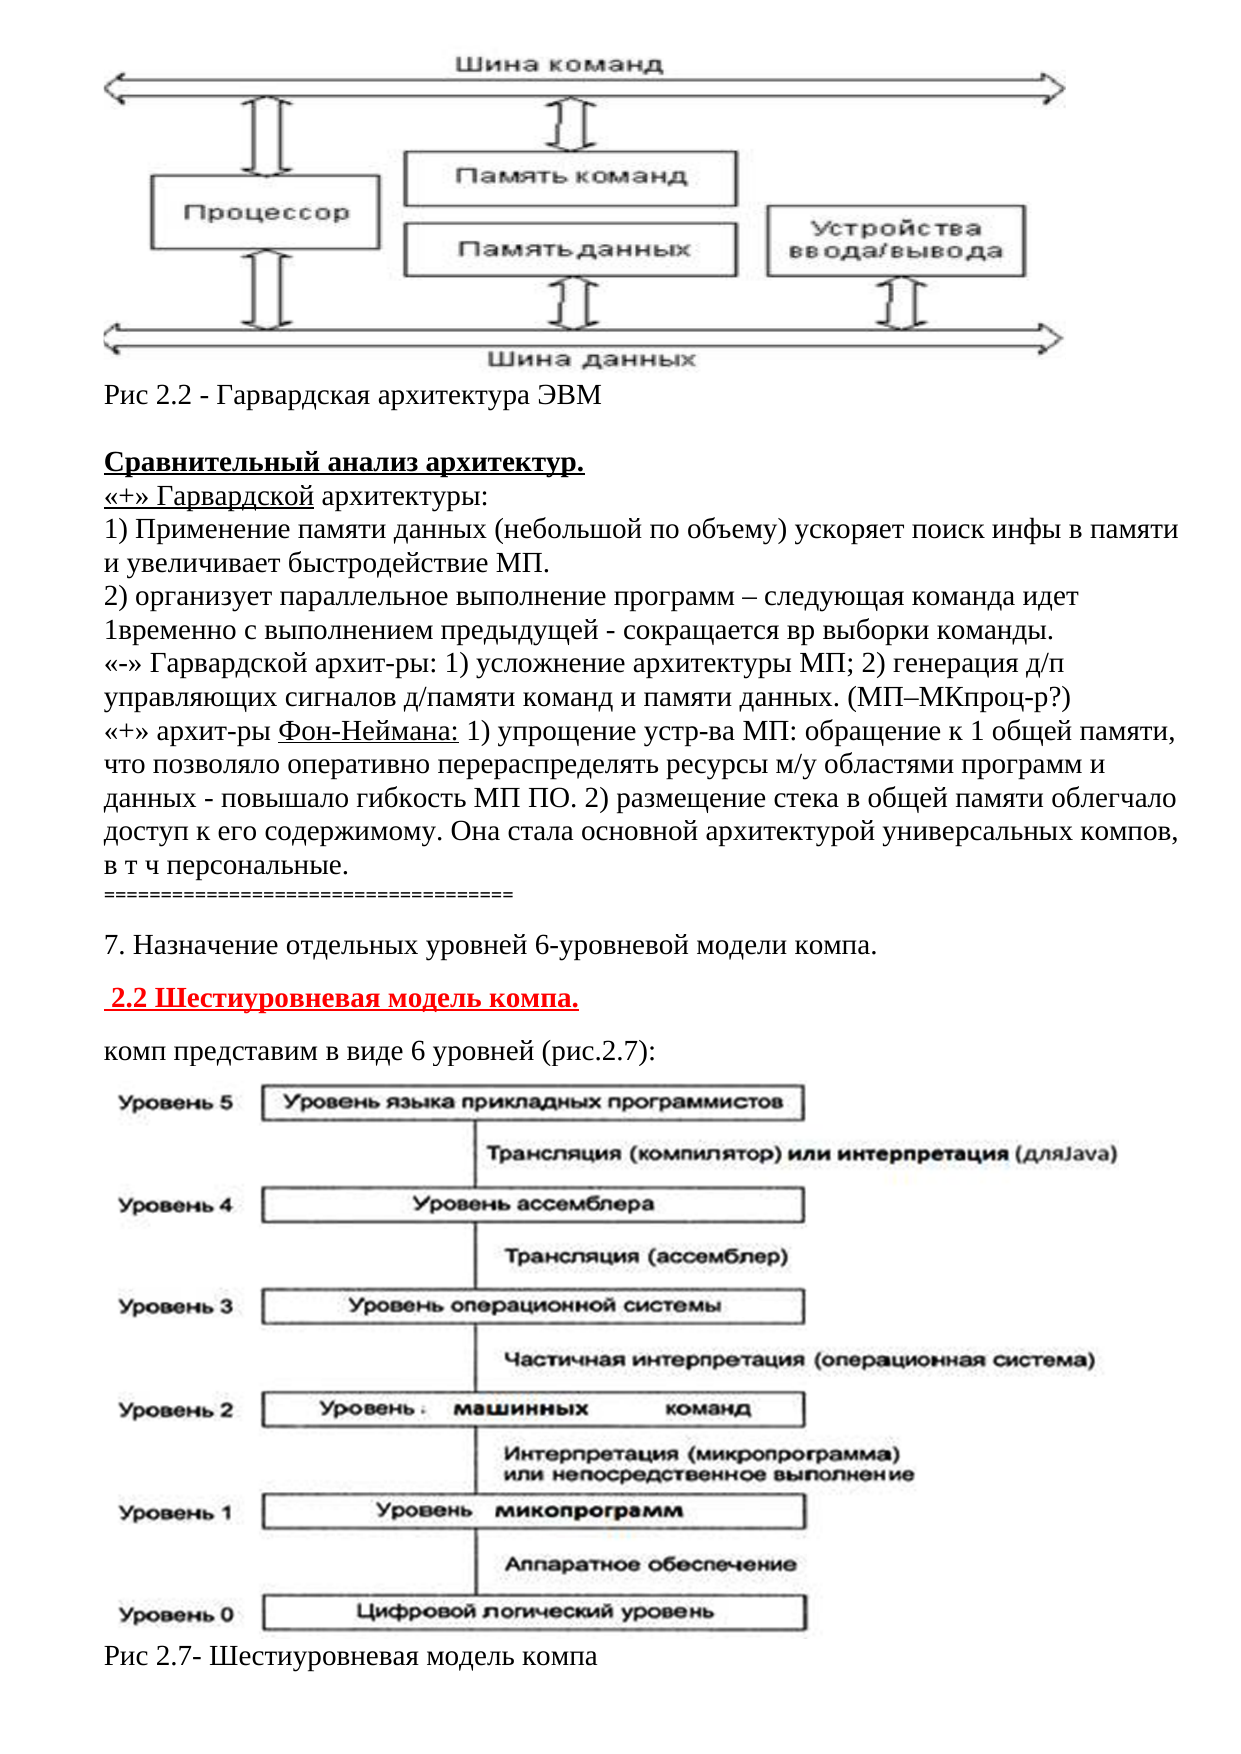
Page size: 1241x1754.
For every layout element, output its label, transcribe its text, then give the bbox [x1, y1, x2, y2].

picture [103, 44, 1066, 378]
text ==================================== [103, 880, 1196, 908]
text 7. Назначение отдельных уровней 6-уровневой модели компа. [103, 927, 1196, 961]
text 2.2 Шестиуровневая модель компа. [103, 980, 1196, 1013]
picture [103, 1066, 1119, 1639]
text 2) организует параллельное выполнение программ – следующая команда идет 1временно с выполнением предыдущей - сокращается вр выборки команды. [103, 578, 1196, 646]
text «-» Гарвардской архит-ры: 1) усложнение архитектуры МП; 2) генерация д/п управляющих сигналов д/памяти команд и памяти данных. (МП–МКпроц-р?) [103, 646, 1196, 713]
text «+» Гарвардской архитектуры: [103, 478, 1196, 511]
text Сравнительный анализ архитектур. [103, 444, 1196, 478]
text Рис 2.2 - Гарвардская архитектура ЭВМ [103, 377, 1196, 411]
text 1) Применение памяти данных (небольшой по объему) ускоряет поиск инфы в памяти и увеличивает быстродействие МП. [103, 511, 1196, 578]
text комп представим в виде 6 уровней (рис.2.7): [103, 1033, 1196, 1066]
text «+» архит-ры Фон-Неймана: 1) упрощение устр-ва МП: обращение к 1 общей памяти, что позволяло оперативно перераспределять ресурсы м/у областями программ и данных - повышало гибкость МП ПО. 2) размещение стека в общей памяти облегчало доступ к его содержимому. Она стала основной архитектурой универсальных компов, в т ч персональные. [103, 713, 1196, 880]
text Рис 2.7- Шестиуровневая модель компа [103, 1638, 1196, 1672]
